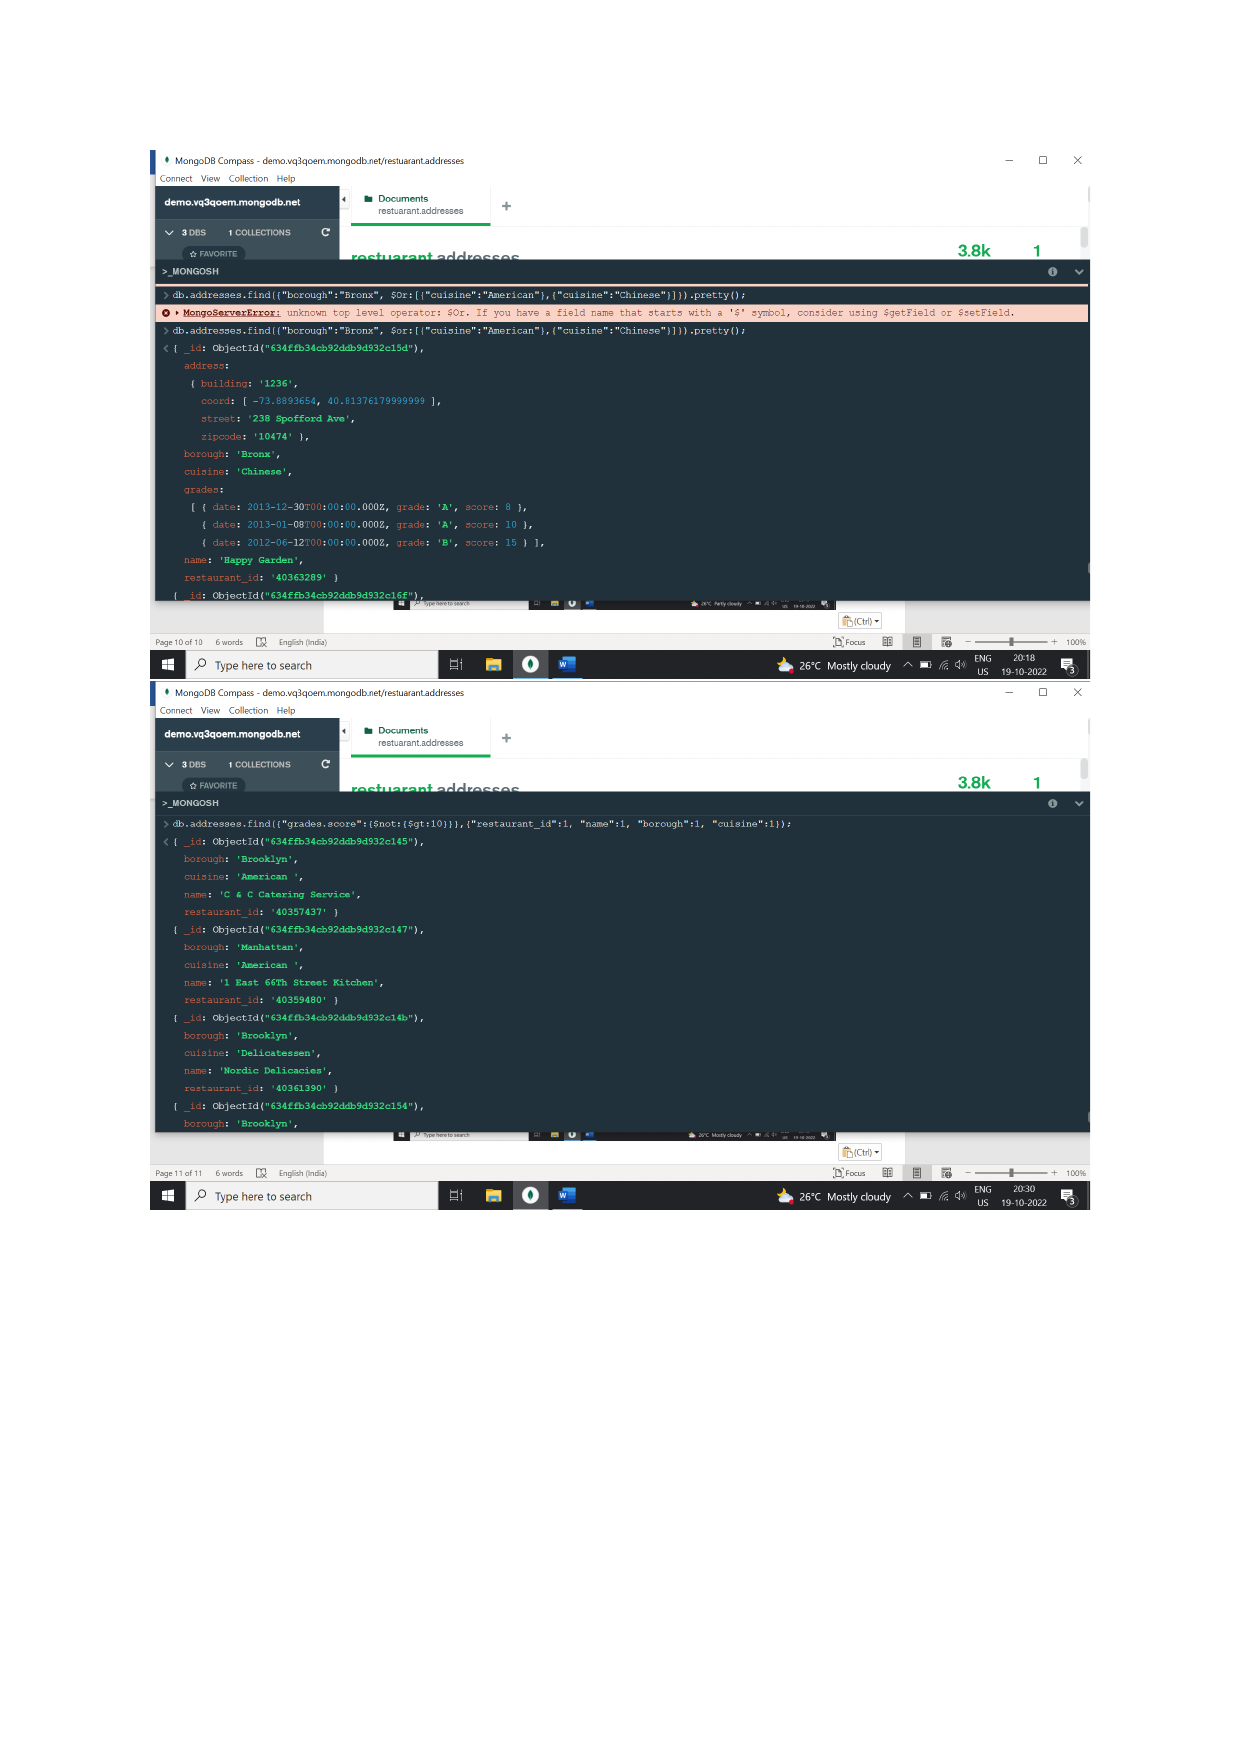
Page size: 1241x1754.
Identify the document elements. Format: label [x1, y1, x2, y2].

picture [150, 150, 1091, 679]
picture [150, 681, 1091, 1210]
